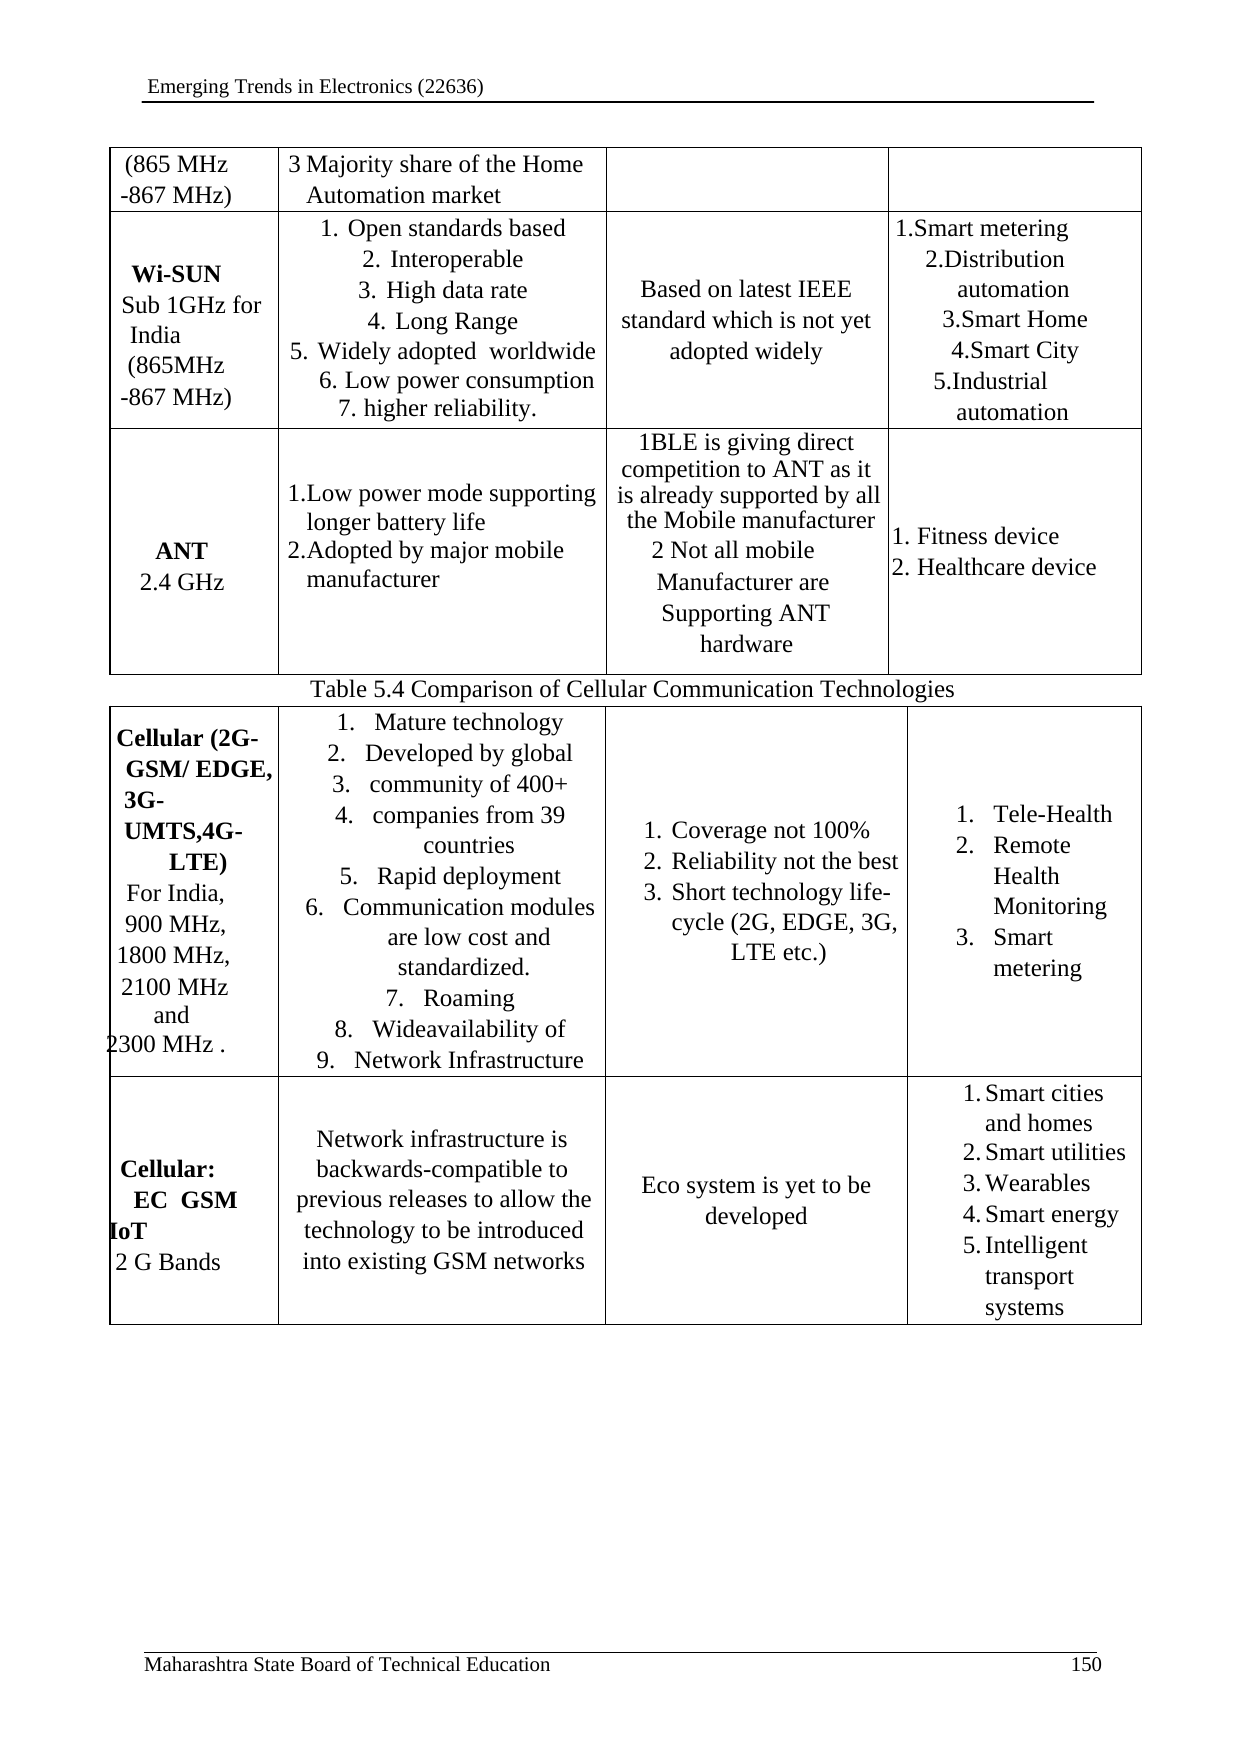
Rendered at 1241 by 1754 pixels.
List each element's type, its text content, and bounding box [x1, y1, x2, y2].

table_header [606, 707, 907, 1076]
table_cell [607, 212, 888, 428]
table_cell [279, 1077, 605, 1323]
text Table 5.4 Comparison of Cellular Communication Technologies [310, 675, 1094, 703]
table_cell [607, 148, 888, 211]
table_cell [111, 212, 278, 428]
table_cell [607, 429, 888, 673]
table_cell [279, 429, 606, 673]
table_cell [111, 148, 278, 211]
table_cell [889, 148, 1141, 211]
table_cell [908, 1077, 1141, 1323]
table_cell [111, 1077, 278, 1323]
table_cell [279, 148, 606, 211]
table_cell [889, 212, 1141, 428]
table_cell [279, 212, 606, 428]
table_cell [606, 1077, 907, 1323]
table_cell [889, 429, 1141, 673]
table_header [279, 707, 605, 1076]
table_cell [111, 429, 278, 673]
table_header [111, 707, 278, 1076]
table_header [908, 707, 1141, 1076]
